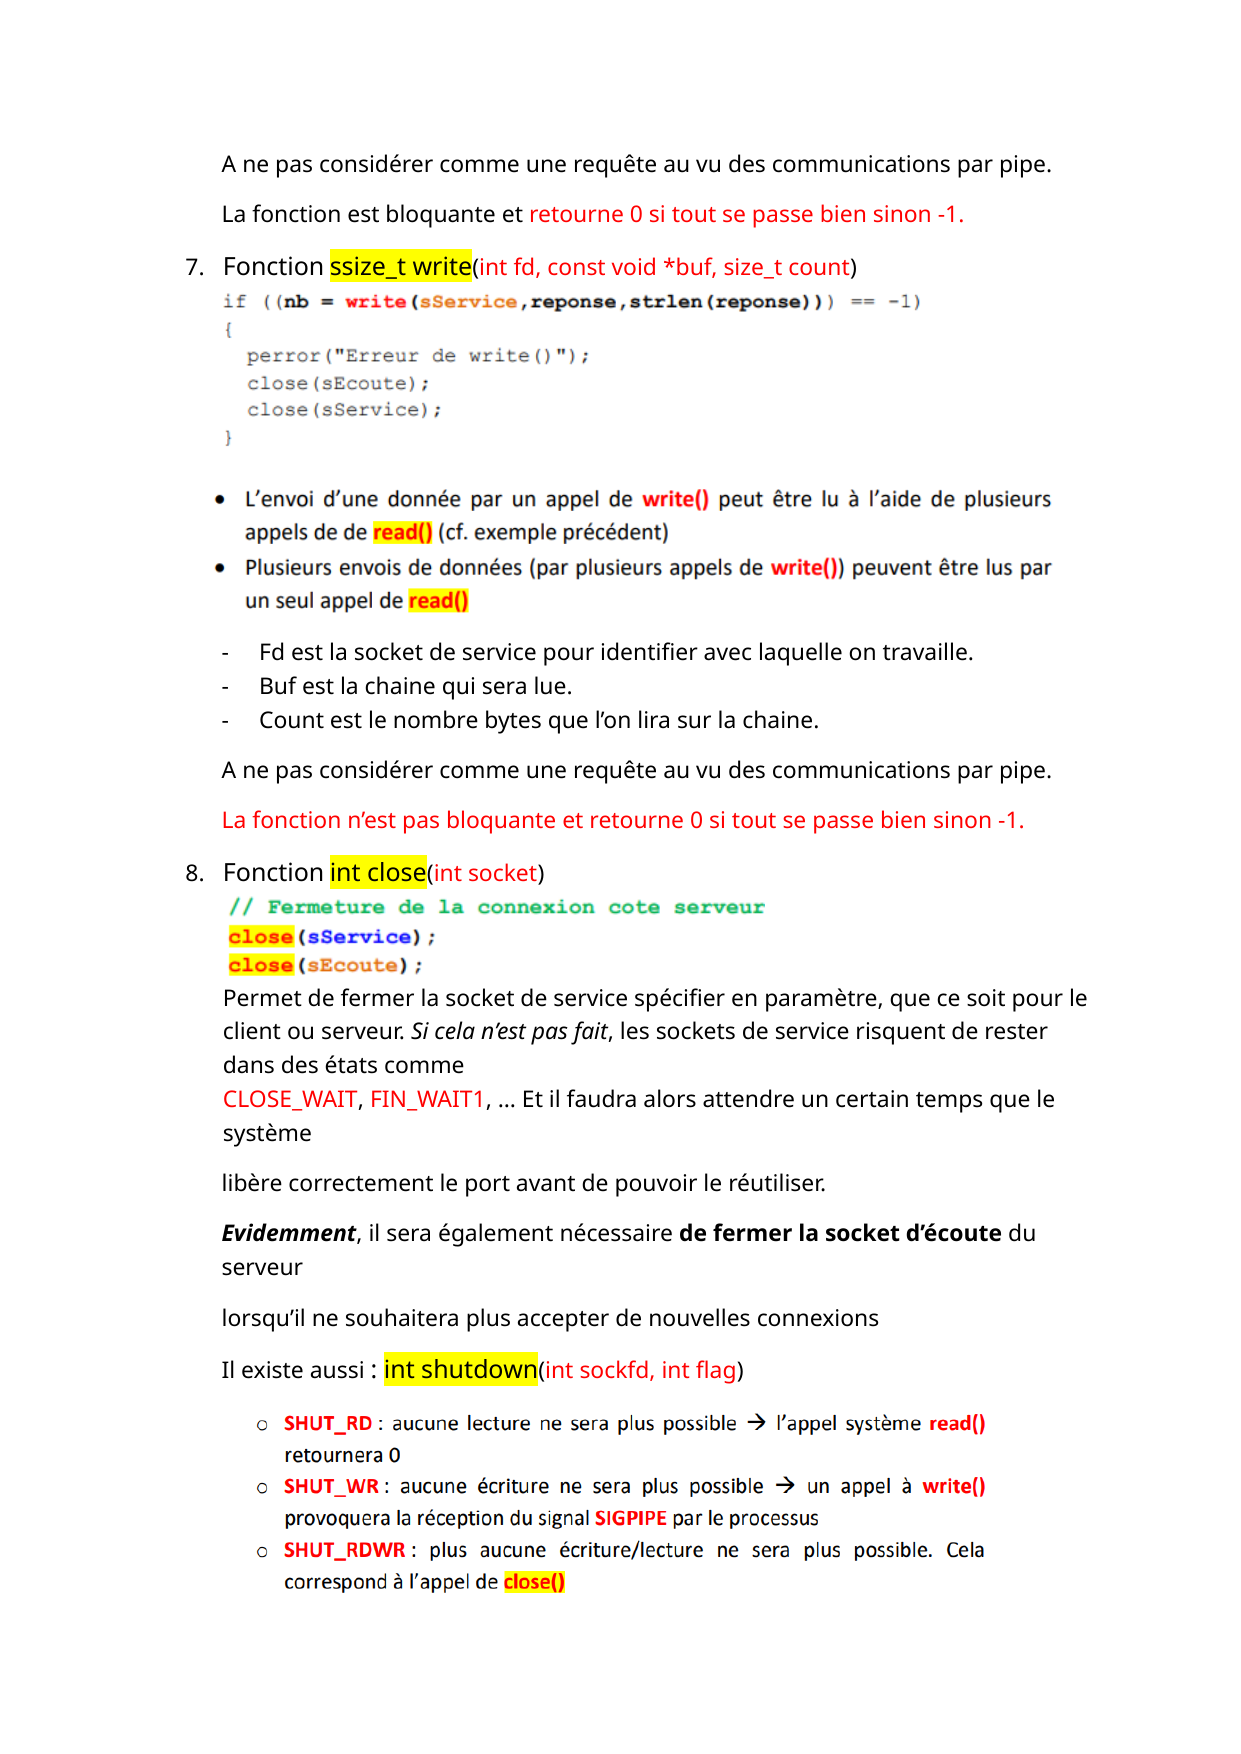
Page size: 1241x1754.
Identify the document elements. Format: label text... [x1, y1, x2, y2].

text A ne pas considérer comme une requête au vu des communications par pipe. [221, 148, 1093, 179]
text La fonction n’est pas bloquante et retourne 0 si tout se passe bien sinon -1. [221, 804, 1093, 836]
picture [222, 891, 765, 979]
text A ne pas considérer comme une requête au vu des communications par pipe. [221, 754, 1093, 785]
text La fonction est bloquante et retourne 0 si tout se passe bien sinon -1. [221, 198, 1093, 229]
list Count est le nombre bytes que l’on lira sur la chaine. [221, 703, 1093, 735]
text libère correctement le port avant de pouvoir le réutiliser. [221, 1167, 1093, 1198]
picture [222, 285, 929, 453]
list Buf est la chaine qui sera lue. [221, 670, 1093, 701]
text Il existe aussi : int shutdown(int sockfd, int flag) [221, 1352, 384, 1386]
list Fd est la socket de service pour identifier avec laquelle on travaille. [221, 636, 1093, 667]
list Permet de fermer la socket de service spécifier en paramètre, que ce soit pour le client ou serveur. Si cela n’est pas fait, les sockets de service risquent de rester dans des états comme [223, 981, 1093, 1080]
picture [182, 471, 1058, 617]
text Evidemment, il sera également nécessaire de fermer la socket d’écoute du serveur [221, 1217, 1093, 1282]
picture [252, 1405, 988, 1596]
text lorsqu’il ne souhaitera plus accepter de nouvelles connexions [221, 1301, 1093, 1333]
list CLOSE_WAIT, FIN_WAIT1, … Et il faudra alors attendre un certain temps que le système [223, 1083, 1093, 1148]
list Fonction int close(int socket) [427, 855, 1093, 889]
list Fonction int close(int socket) [185, 855, 330, 889]
text Il existe aussi : int shutdown(int sockfd, int flag) [538, 1352, 1093, 1386]
